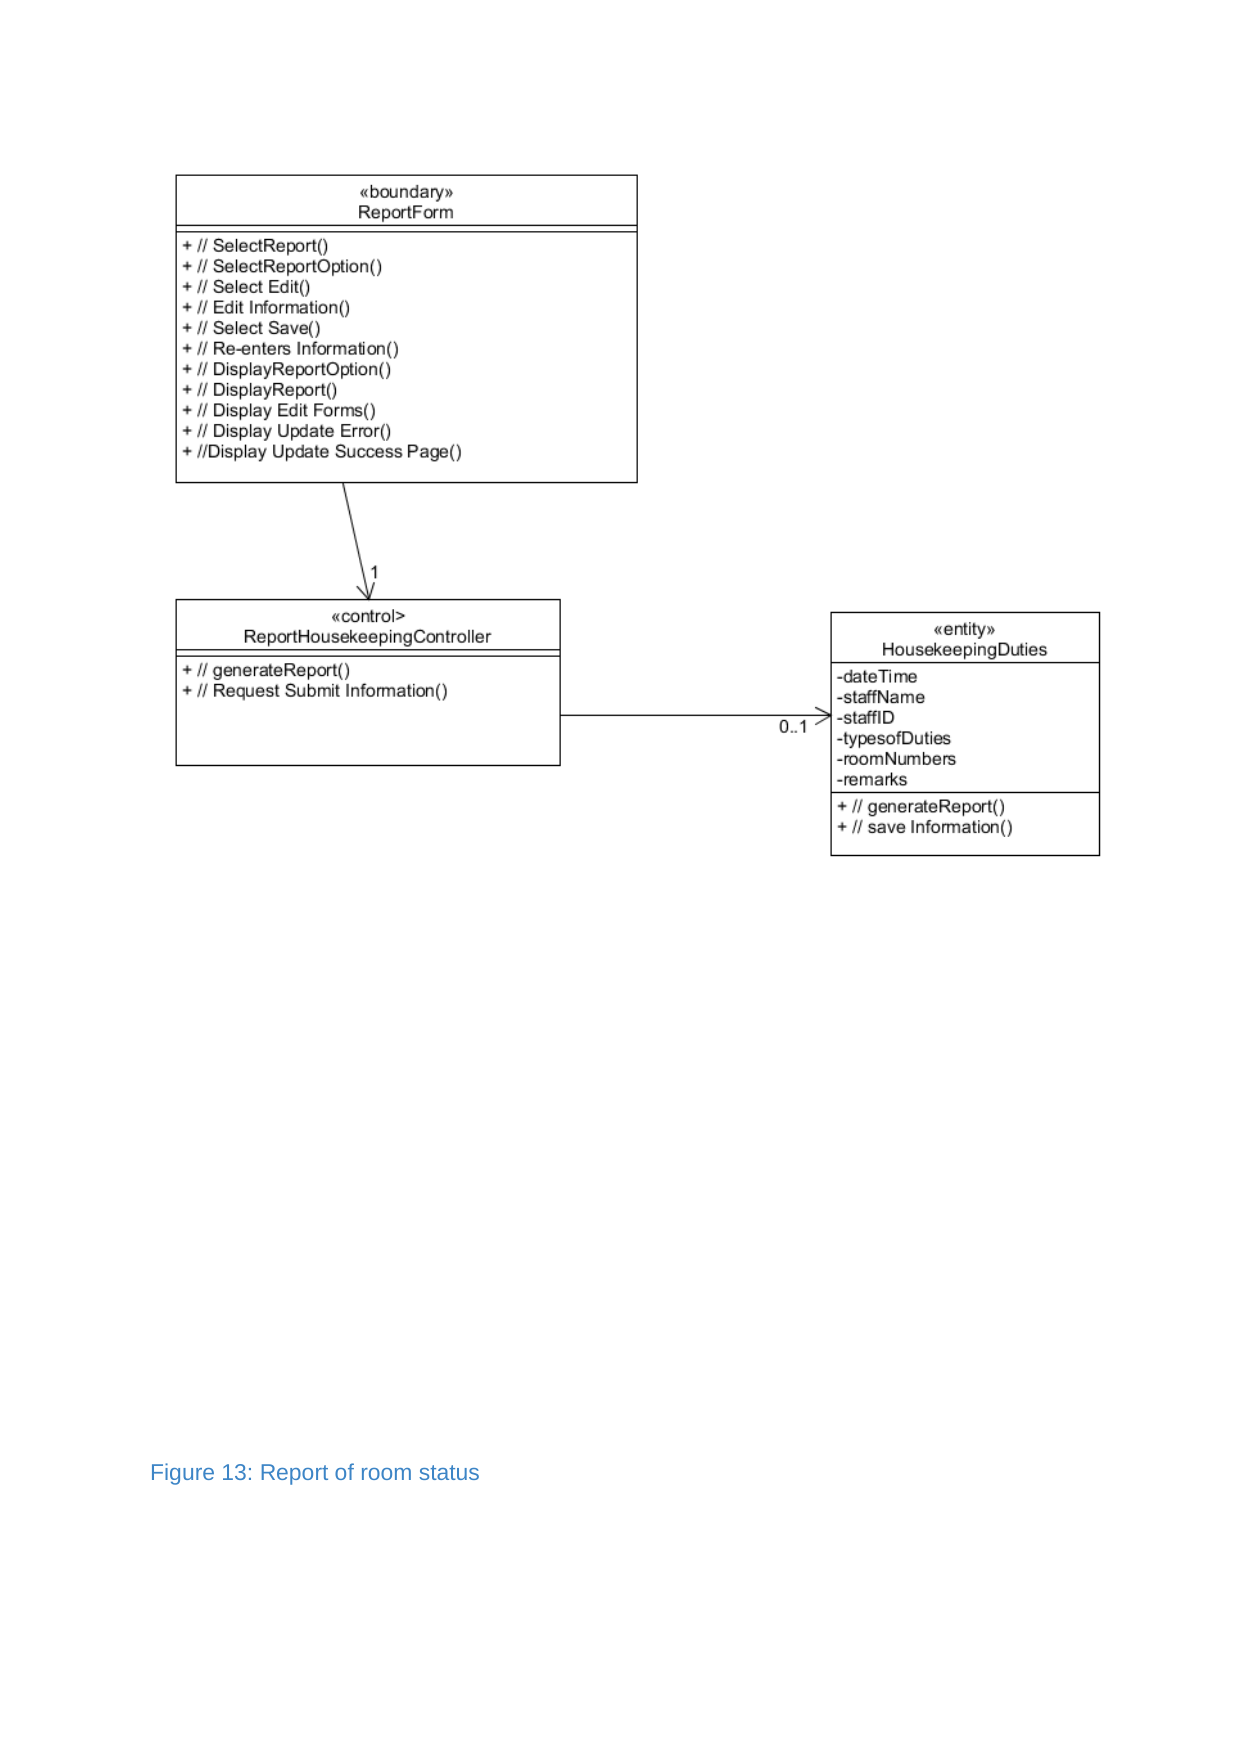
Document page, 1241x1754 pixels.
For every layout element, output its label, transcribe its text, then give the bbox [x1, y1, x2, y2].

picture [150, 150, 1125, 882]
text Figure 13: Report of room status [150, 1459, 1090, 1485]
